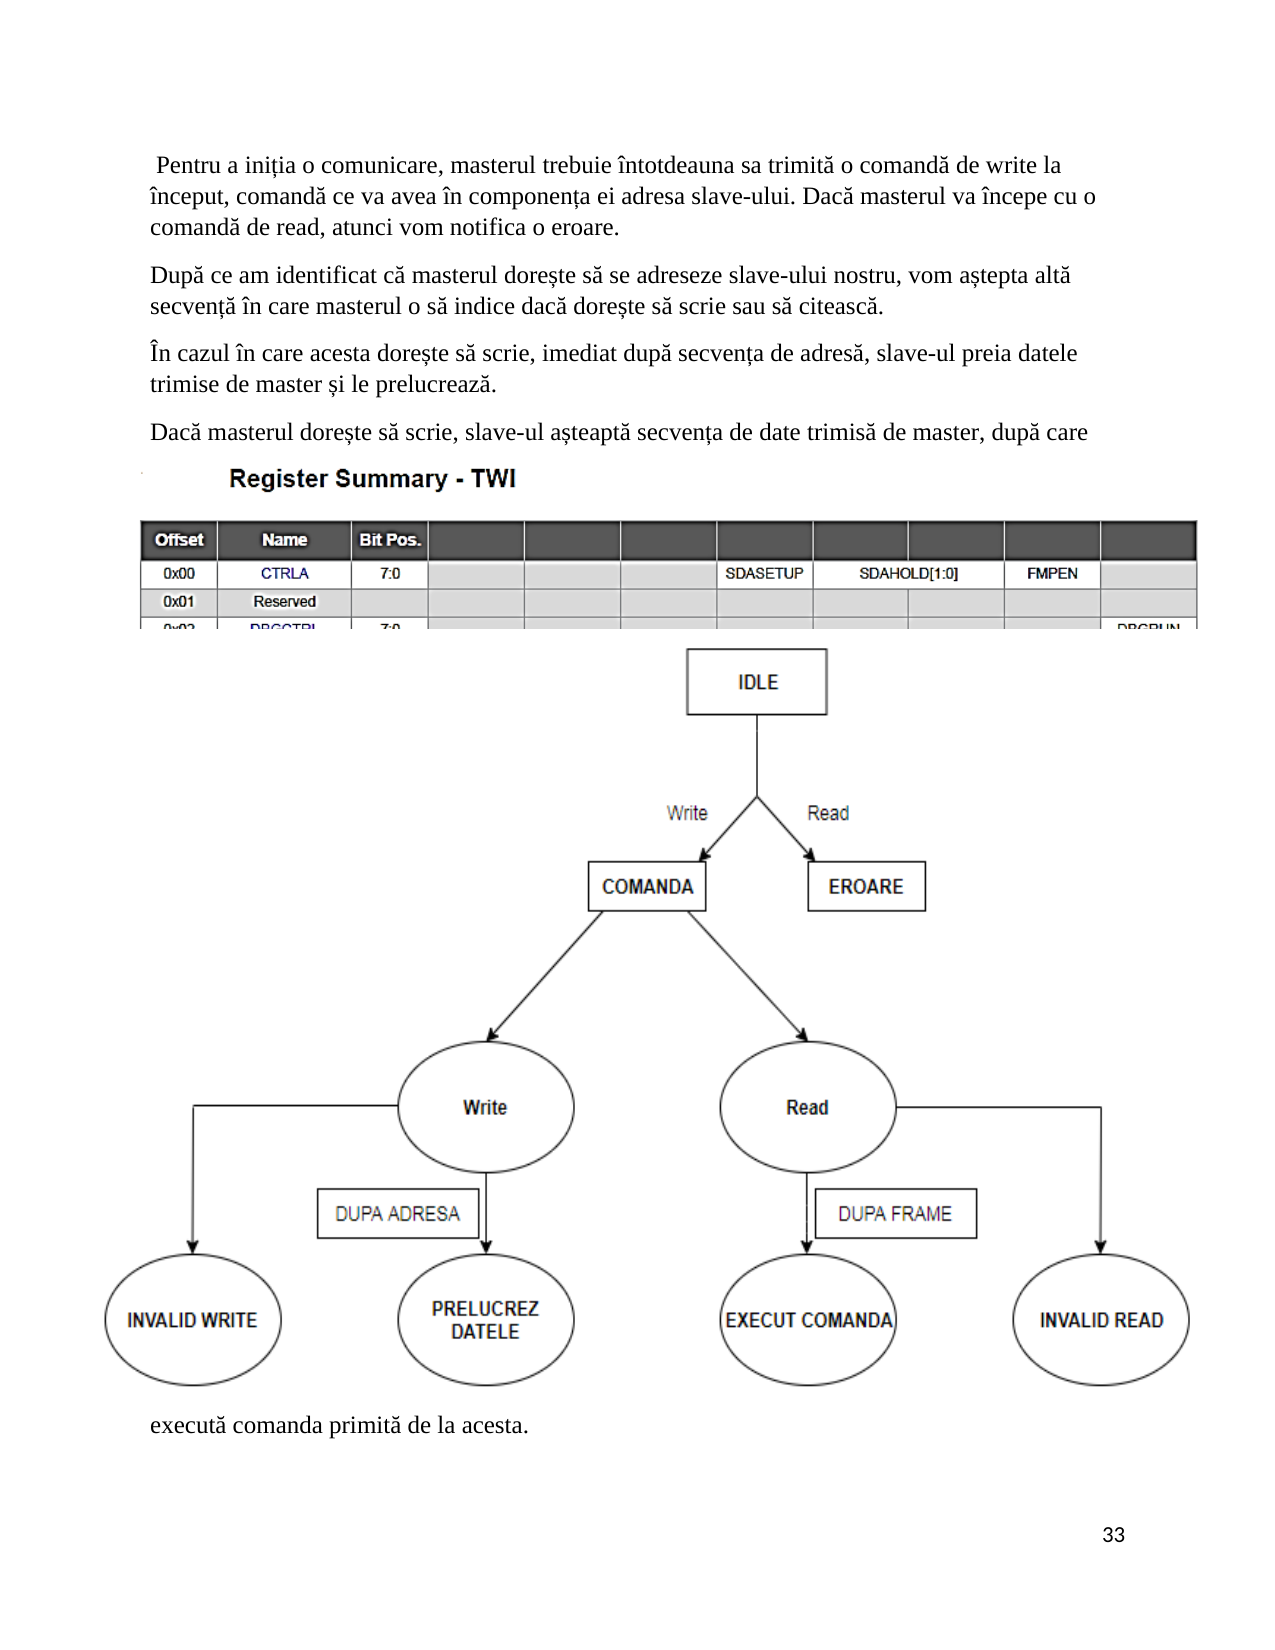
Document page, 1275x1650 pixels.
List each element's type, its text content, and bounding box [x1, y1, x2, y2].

text Pentru a iniția o comunicare, masterul trebuie întotdeauna sa trimită o comandă de write la început, comandă ce va avea în componența ei adresa slave-ului. Dacă masterul va începe cu o comandă de read, atunci vom notifica o eroare. [150, 150, 1125, 241]
picture [99, 447, 1211, 1411]
text În cazul în care acesta dorește să scrie, imediat după secvența de adresă, slave-ul preia datele trimise de master și le prelucrează. [150, 338, 1125, 398]
text Dacă masterul dorește să scrie, slave-ul așteaptă secvența de date trimisă de master, după care execută comanda primită de la acesta. [150, 1411, 1125, 1439]
text Dacă masterul dorește să scrie, slave-ul așteaptă secvența de date trimisă de master, după care execută comanda primită de la acesta. [150, 417, 1125, 447]
text După ce am identificat că masterul dorește să se adreseze slave-ului nostru, vom aștepta altă secvență în care masterul o să indice dacă dorește să scrie sau să citească. [150, 260, 1125, 319]
